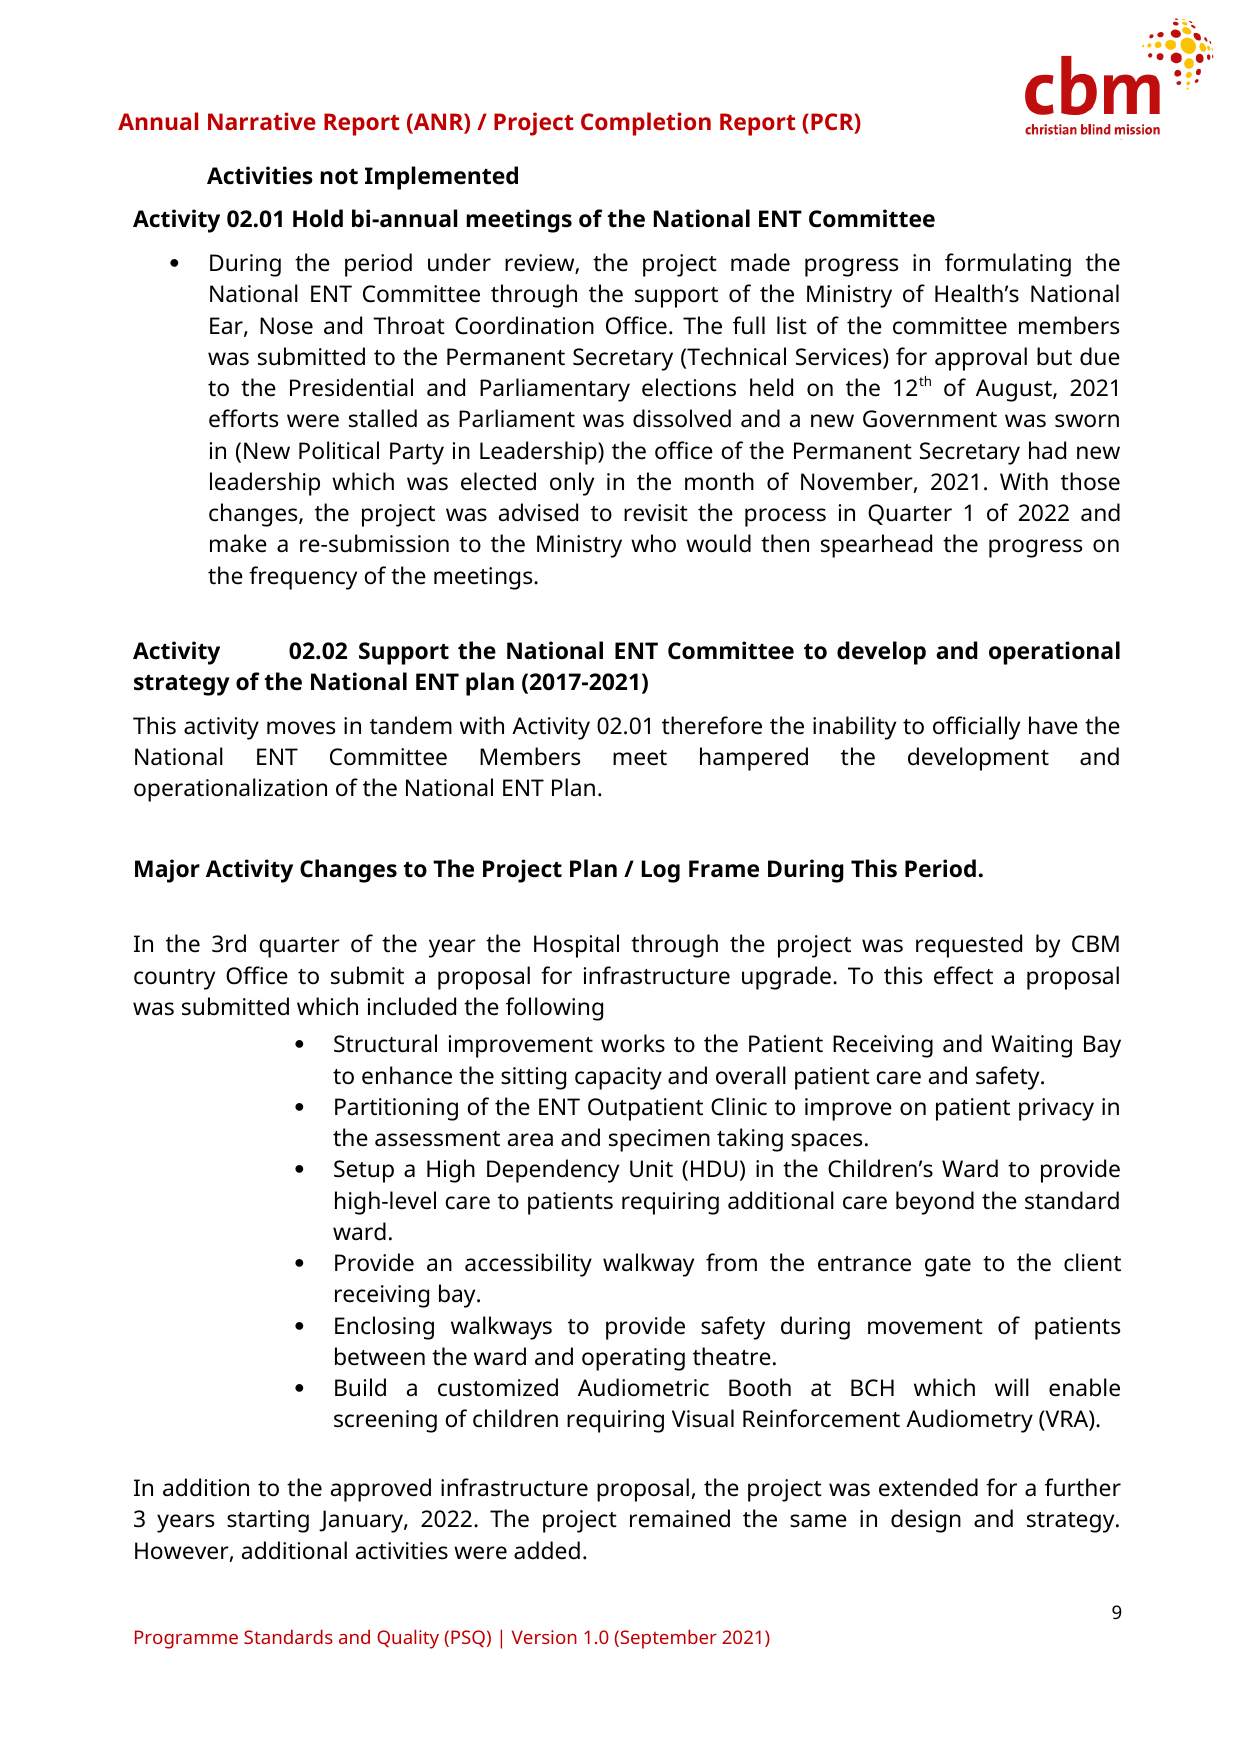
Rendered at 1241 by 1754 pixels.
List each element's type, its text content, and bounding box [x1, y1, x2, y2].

text Activity 02.01 Hold bi-annual meetings of the National ENT Committee [133, 203, 1122, 234]
list Partitioning of the ENT Outpatient Clinic to improve on patient privacy in the assessment area and specimen taking spaces. [295, 1091, 1122, 1153]
text Activity 02.02 Support the National ENT Committee to develop and operational strategy of the National ENT plan (2017-2021) [133, 634, 1122, 697]
text Major Activity Changes to The Project Plan / Log Frame During This Period. [133, 853, 1122, 884]
text This activity moves in tandem with Activity 02.01 therefore the inability to officially have the National ENT Committee Members meet hampered the development and operationalization of the National ENT Plan. [133, 709, 1122, 803]
text In addition to the approved infrastructure proposal, the project was extended for a further 3 years starting January, 2022. The project remained the same in design and strategy. However, additional activities were added. [133, 1472, 1122, 1566]
list During the period under review, the project made progress in formulating the National ENT Committee through the support of the Ministry of Health’s National Ear, Nose and Throat Coordination Office. The full list of the committee members was submitted to the Permanent Secretary (Technical Services) for approval but due to the Presidential and Parliamentary elections held on the 12th of August, 2021 efforts were stalled as Parliament was dissolved and a new Government was sworn in (New Political Party in Leadership) the office of the Permanent Secretary had new leadership which was elected only in the month of November, 2021. With those changes, the project was advised to revisit the process in Quarter 1 of 2022 and make a re-submission to the Ministry who would then spearhead the progress on the frequency of the meetings. [170, 247, 1122, 591]
list Build a customized Audiometric Booth at BCH which will enable screening of children requiring Visual Reinforcement Audiometry (VRA). [295, 1372, 1122, 1434]
list Provide an accessibility walkway from the entrance gate to the client receiving bay. [295, 1247, 1122, 1309]
list Enclosing walkways to provide safety during movement of patients between the ward and operating theatre. [295, 1309, 1122, 1372]
list Setup a High Dependency Unit (HDU) in the Children’s Ward to provide high-level care to patients requiring additional care beyond the standard ward. [295, 1153, 1122, 1247]
picture [1005, 0, 1238, 152]
text In the 3rd quarter of the year the Hospital through the project was requested by CBM country Office to submit a proposal for infrastructure upgrade. To this effect a proposal was submitted which included the following [133, 928, 1122, 1022]
list Structural improvement works to the Patient Receiving and Waiting Bay to enhance the sitting capacity and overall patient care and safety. [295, 1028, 1122, 1091]
list Activities not Implemented [207, 159, 1122, 191]
